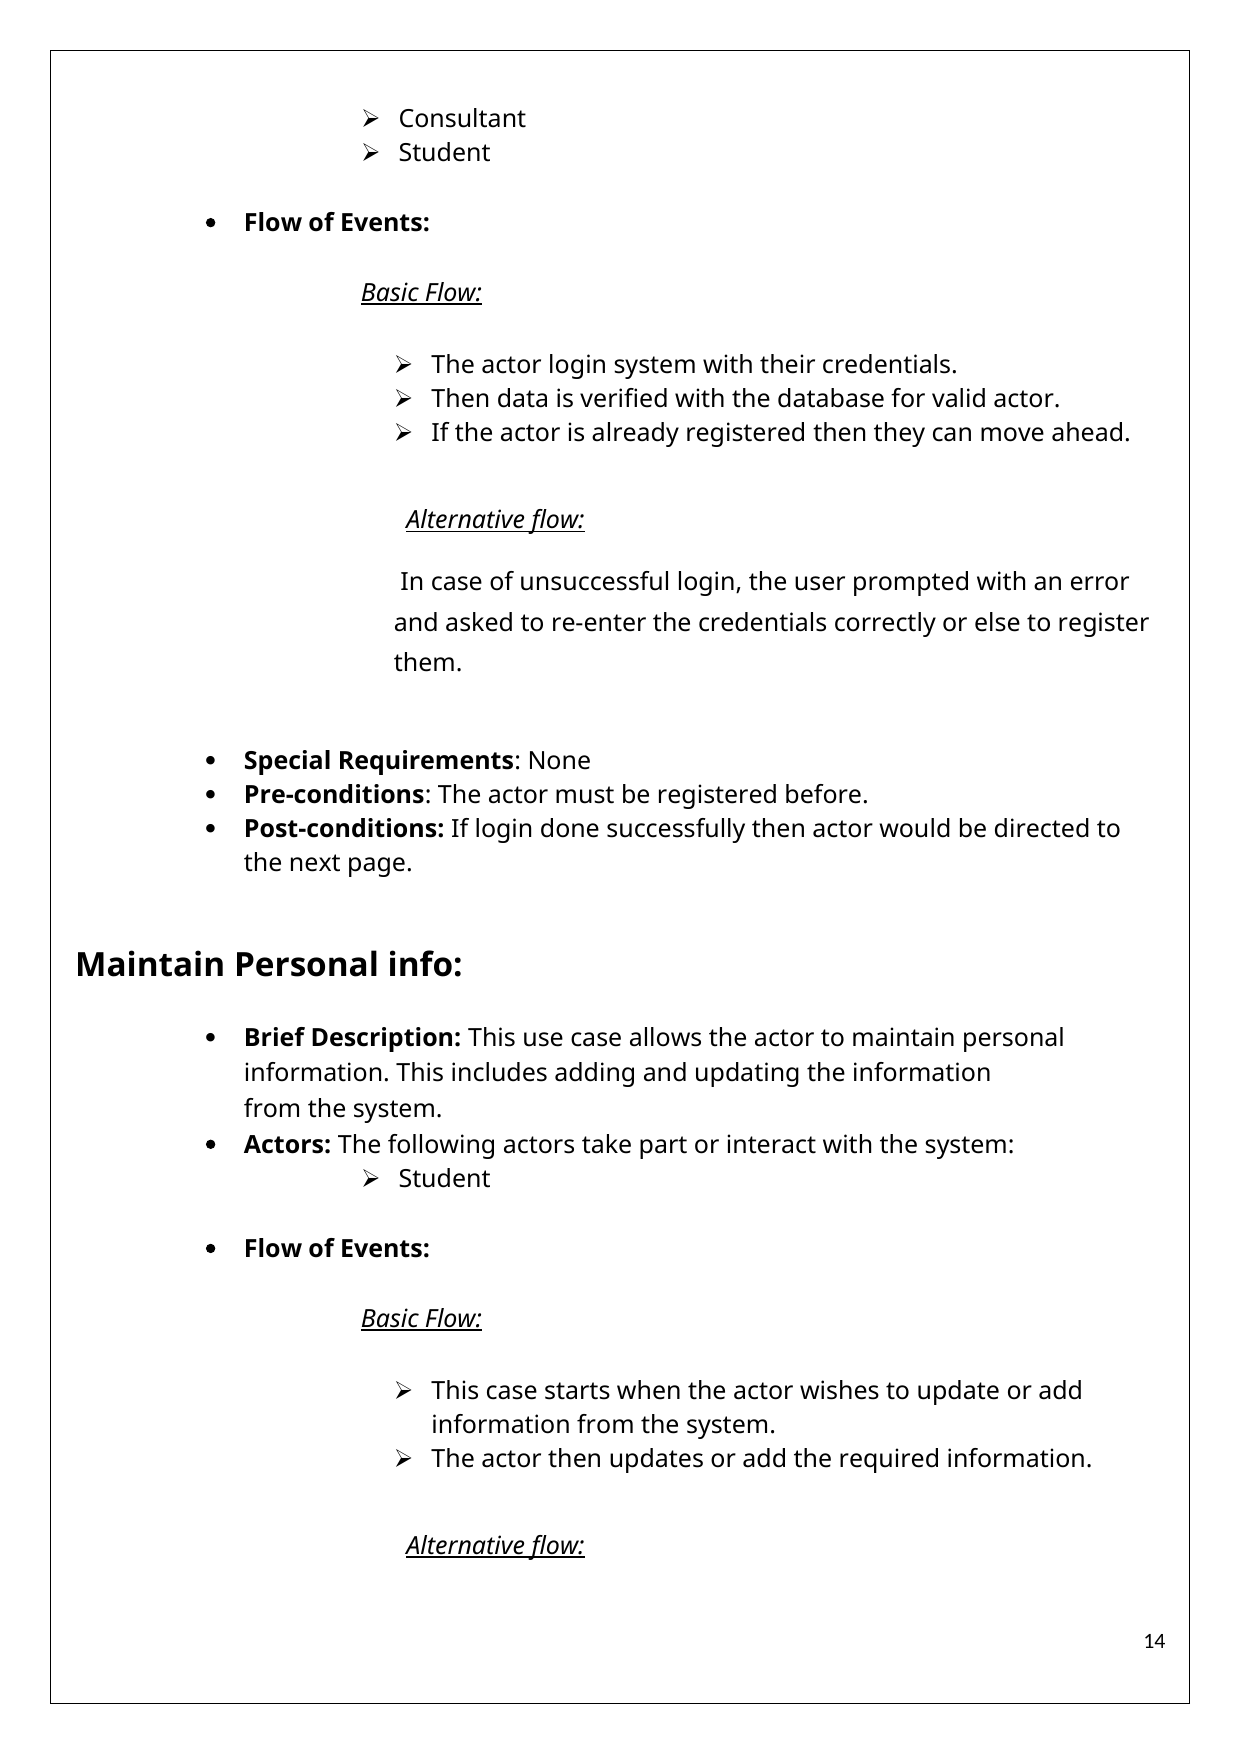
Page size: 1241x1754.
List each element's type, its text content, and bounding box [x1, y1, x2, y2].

list The actor login system with their credentials. [394, 347, 1165, 381]
list Special Requirements: None [206, 743, 1165, 777]
list If the actor is already registered then they can move ahead. [394, 415, 1165, 449]
text Alternative flow: [75, 502, 1165, 536]
list from the system. [244, 1090, 1165, 1124]
text Alternative flow: [75, 1527, 1165, 1562]
list Brief Description: This use case allows the actor to maintain personal [206, 1020, 1165, 1054]
list Pre-conditions: The actor must be registered before. [206, 777, 1165, 811]
list Post-conditions: If login done successfully then actor would be directed to the next page. [206, 811, 1165, 879]
list Actors: The following actors take part or interact with the system: [206, 1126, 1165, 1160]
list Flow of Events: [206, 204, 1165, 239]
list Then data is verified with the database for valid actor. [394, 381, 1165, 415]
list Student [361, 1160, 1165, 1194]
list Basic Flow: [244, 1301, 1165, 1334]
text Maintain Personal info: [75, 941, 1165, 986]
list Student [361, 134, 1165, 168]
list information. This includes adding and updating the information [244, 1054, 1165, 1088]
list The actor then updates or add the required information. [394, 1441, 1165, 1475]
list This case starts when the actor wishes to update or add information from the system. [394, 1373, 1165, 1441]
list Flow of Events: [206, 1230, 1165, 1264]
text In case of unsuccessful login, the user prompted with an error and asked to re-enter the credentials correctly or else to register them. [394, 563, 1165, 679]
list Basic Flow: [244, 275, 1165, 309]
list Consultant [361, 100, 1165, 134]
